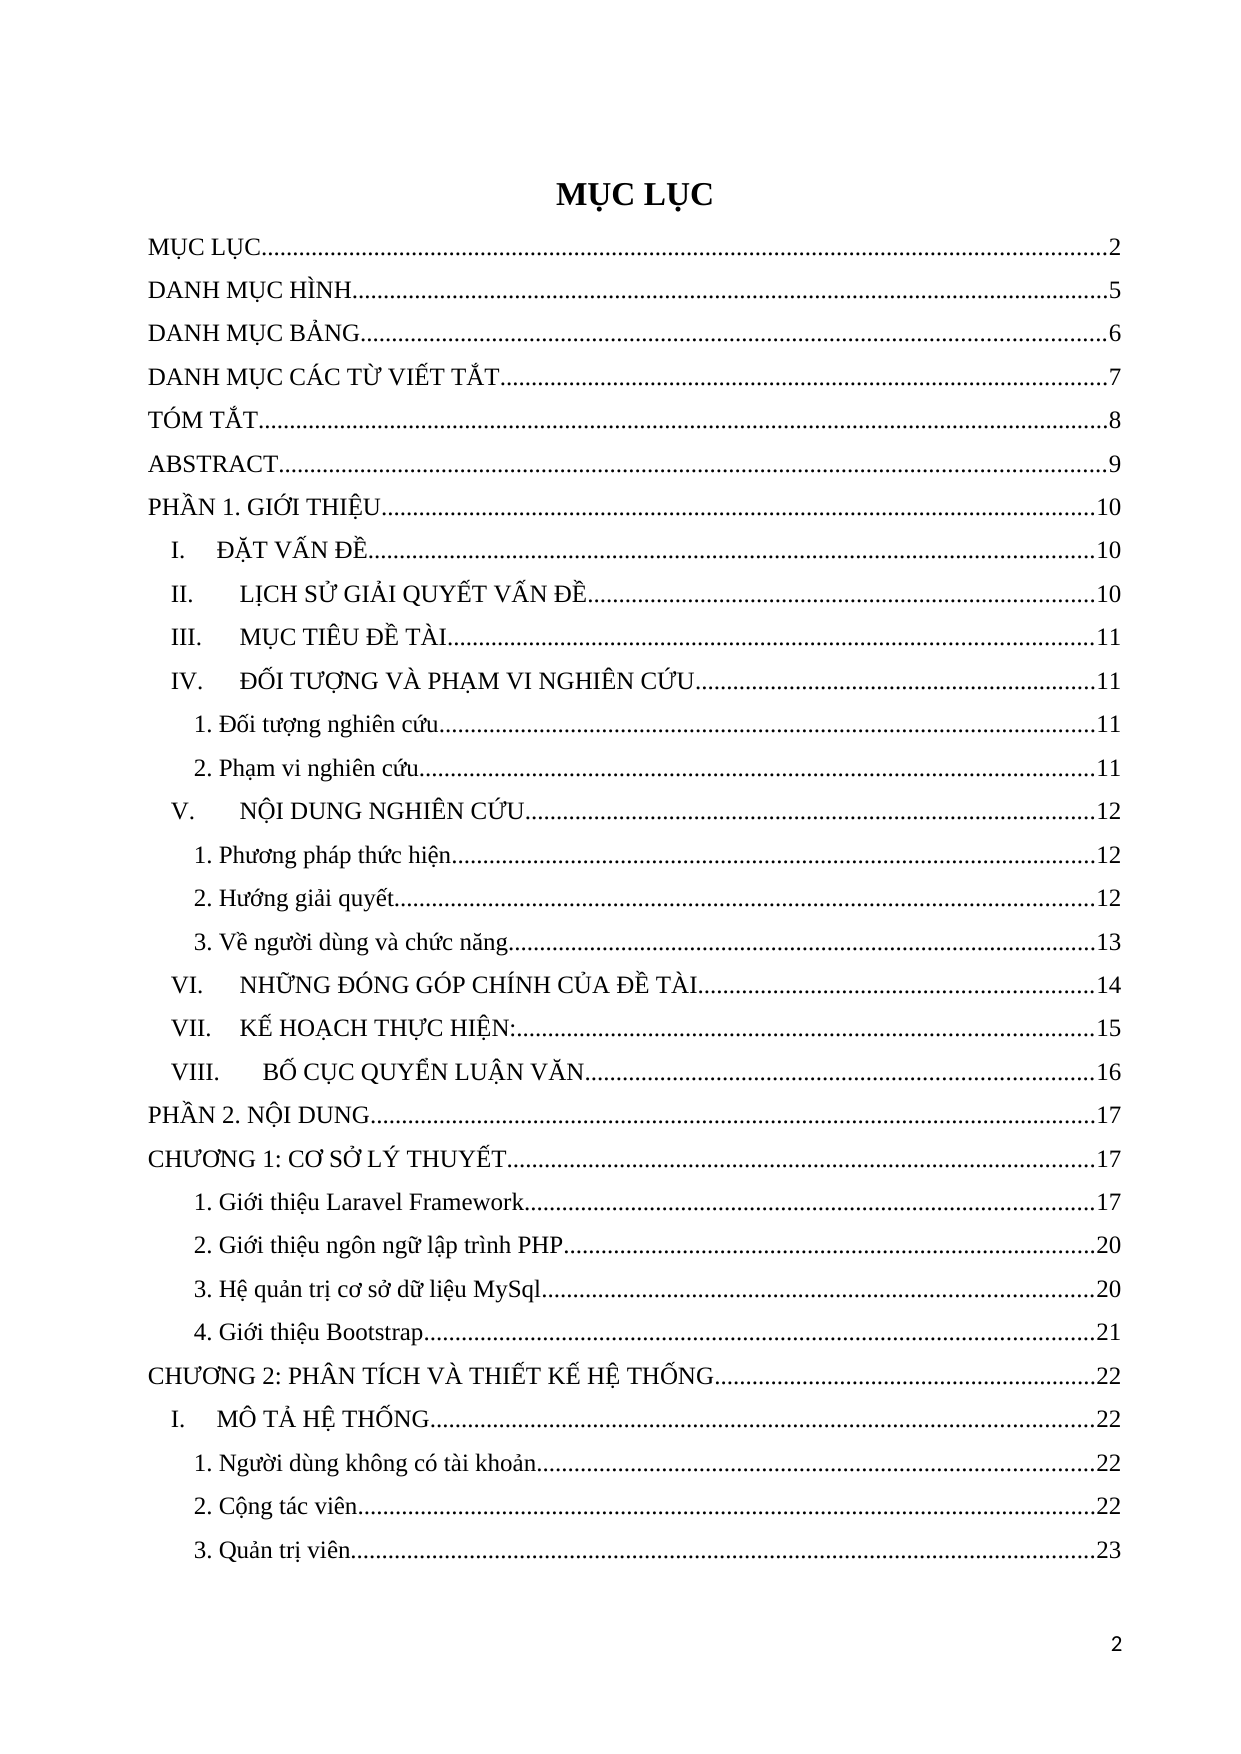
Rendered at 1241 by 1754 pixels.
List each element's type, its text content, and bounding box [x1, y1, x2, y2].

text II. LỊCH SỬ GIẢI QUYẾT VẤN ĐỀ 10 [171, 579, 1122, 608]
text 2. Phạm vi nghiên cứu 11 [193, 753, 1122, 782]
text IV. ĐỐI TƯỢNG VÀ PHẠM VI NGHIÊN CỨU 11 [171, 666, 1122, 695]
text V. NỘI DUNG NGHIÊN CỨU 12 [171, 796, 1122, 825]
text DANH MỤC BẢNG 6 [148, 318, 1122, 347]
text 2. Hướng giải quyết 12 [193, 883, 1122, 912]
text 3. Về người dùng và chức năng 13 [193, 927, 1122, 955]
text 3. Quản trị viên 23 [193, 1535, 1122, 1563]
text MỤC LỤC 2 [148, 232, 1122, 260]
text VIII. BỐ CỤC QUYỂN LUẬN VĂN 16 [171, 1057, 1122, 1086]
text VII. KẾ HOẠCH THỰC HIỆN: 15 [171, 1013, 1122, 1042]
text PHẦN 2. NỘI DUNG 17 [148, 1100, 1122, 1129]
text CHƯƠNG 1: CƠ SỞ LÝ THUYẾT 17 [148, 1144, 1122, 1172]
text 1. Phương pháp thức hiện 12 [193, 840, 1122, 868]
text 1. Giới thiệu Laravel Framework 17 [193, 1187, 1122, 1216]
text I. MÔ TẢ HỆ THỐNG 22 [171, 1404, 1122, 1433]
text DANH MỤC CÁC TỪ VIẾT TẮT 7 [148, 362, 1122, 391]
text DANH MỤC HÌNH 5 [148, 275, 1122, 304]
subtitle MỤC LỤC [148, 174, 1122, 212]
text ABSTRACT 9 [148, 449, 1122, 477]
text 3. Hệ quản trị cơ sở dữ liệu MySql 20 [193, 1274, 1122, 1303]
text PHẦN 1. GIỚI THIỆU 10 [148, 492, 1122, 521]
text III. MỤC TIÊU ĐỀ TÀI 11 [171, 622, 1122, 651]
text TÓM TẮT 8 [148, 405, 1122, 434]
text VI. NHỮNG ĐÓNG GÓP CHÍNH CỦA ĐỀ TÀI 14 [171, 970, 1122, 999]
text CHƯƠNG 2: PHÂN TÍCH VÀ THIẾT KẾ HỆ THỐNG 22 [148, 1361, 1122, 1390]
text 1. Đối tượng nghiên cứu 11 [193, 709, 1122, 738]
text 2. Giới thiệu ngôn ngữ lập trình PHP 20 [193, 1231, 1122, 1259]
text 2. Cộng tác viên 22 [193, 1491, 1122, 1520]
text I. ĐẶT VẤN ĐỀ 10 [171, 536, 1122, 564]
text 4. Giới thiệu Bootstrap 21 [193, 1317, 1122, 1346]
text 1. Người dùng không có tài khoản 22 [193, 1448, 1122, 1477]
